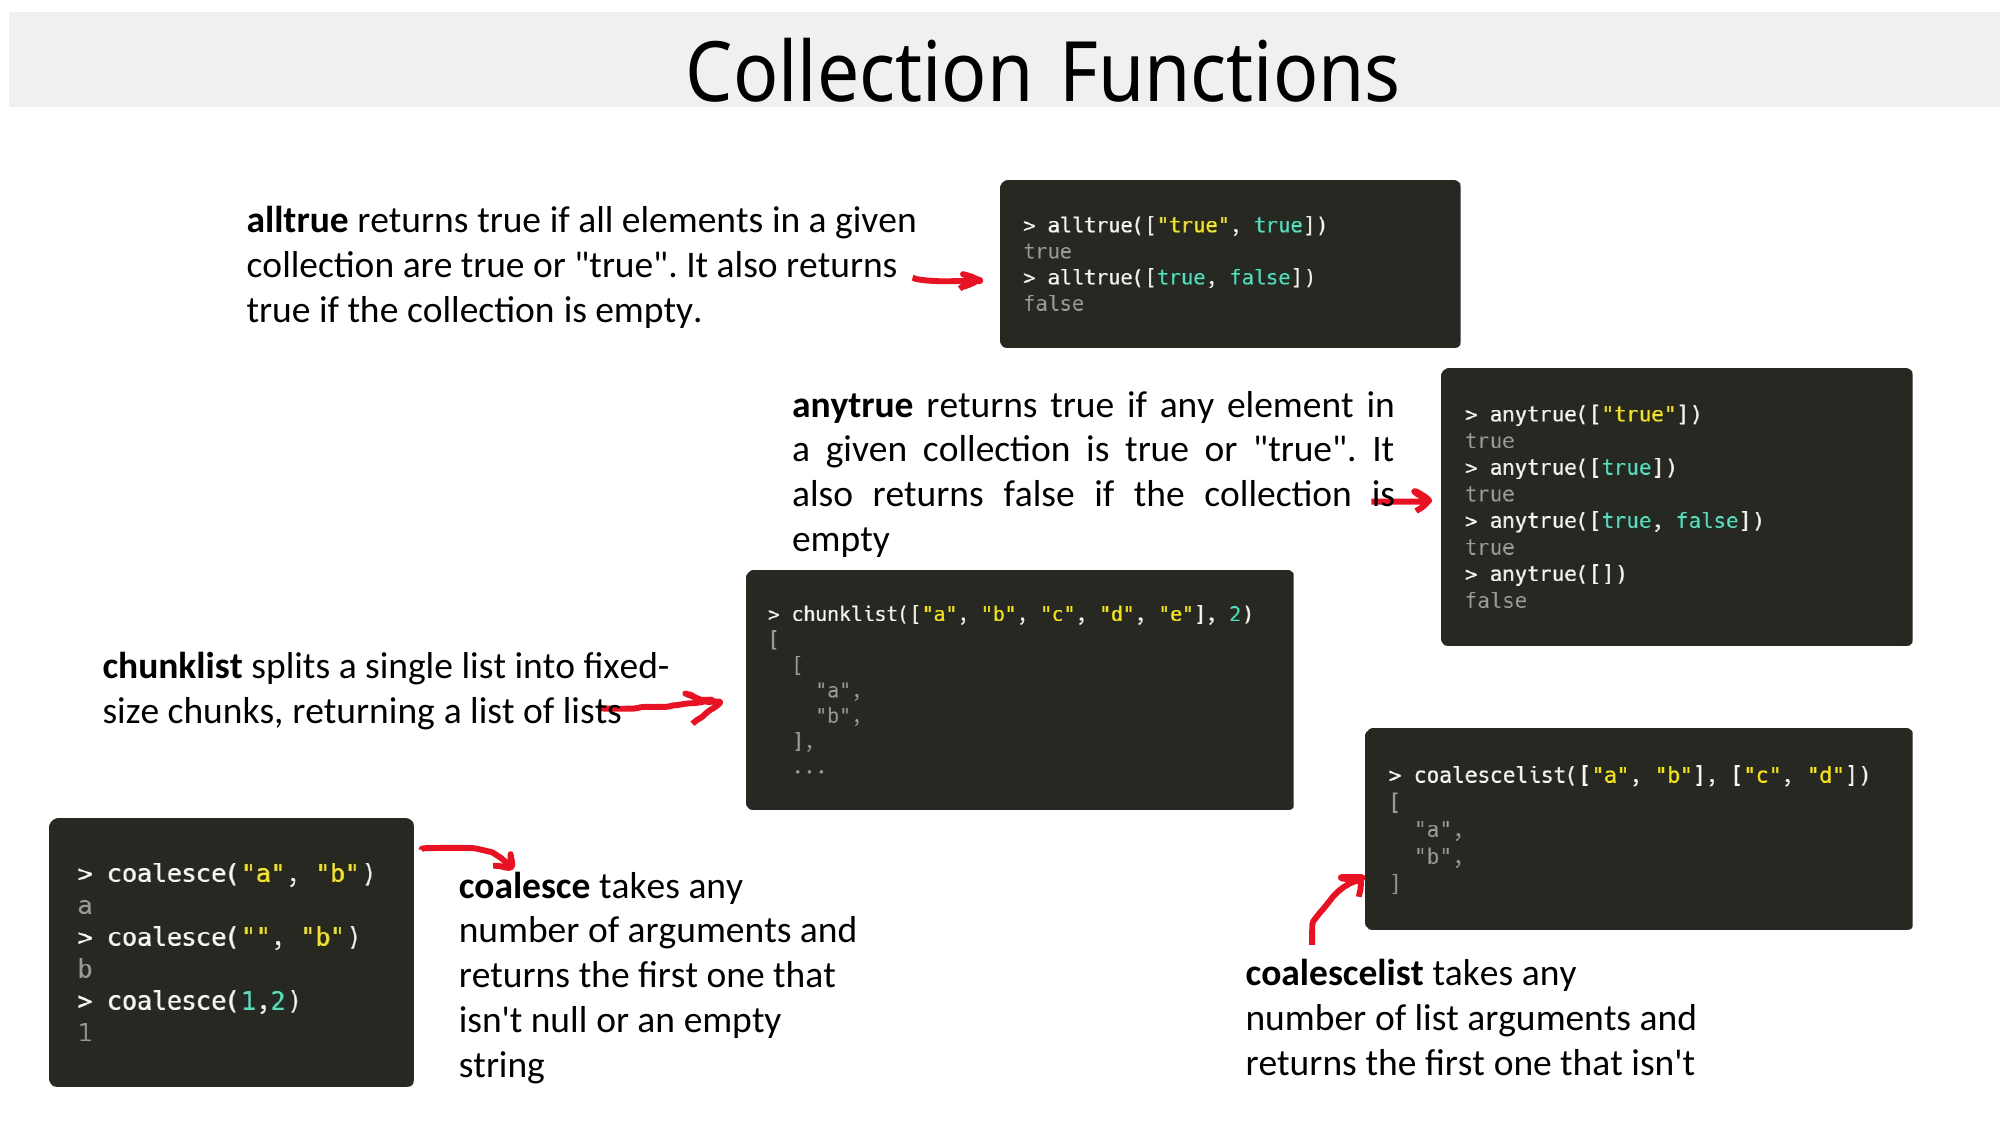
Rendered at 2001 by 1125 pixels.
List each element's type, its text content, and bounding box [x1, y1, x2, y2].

text coalescelist takes any number of list arguments and returns the first one that isn't empty [1245, 949, 1703, 1084]
text coalesce takes any number of arguments and returns the first one that isn't null or an empty string [458, 862, 870, 1087]
picture [1000, 180, 1461, 348]
picture [1365, 728, 1913, 930]
text anytrue returns true if any element in a given collection is true or "true". It also returns false if the collection is empty [792, 381, 1395, 561]
picture [49, 818, 414, 1087]
picture [1441, 368, 1913, 646]
text chunklist splits a single list into fixed-size chunks, returning a list of lists [102, 642, 723, 732]
picture [746, 570, 1294, 810]
text alltrue returns true if all elements in a given collection are true or "true". It also returns true if the collection is empty. [246, 197, 917, 332]
